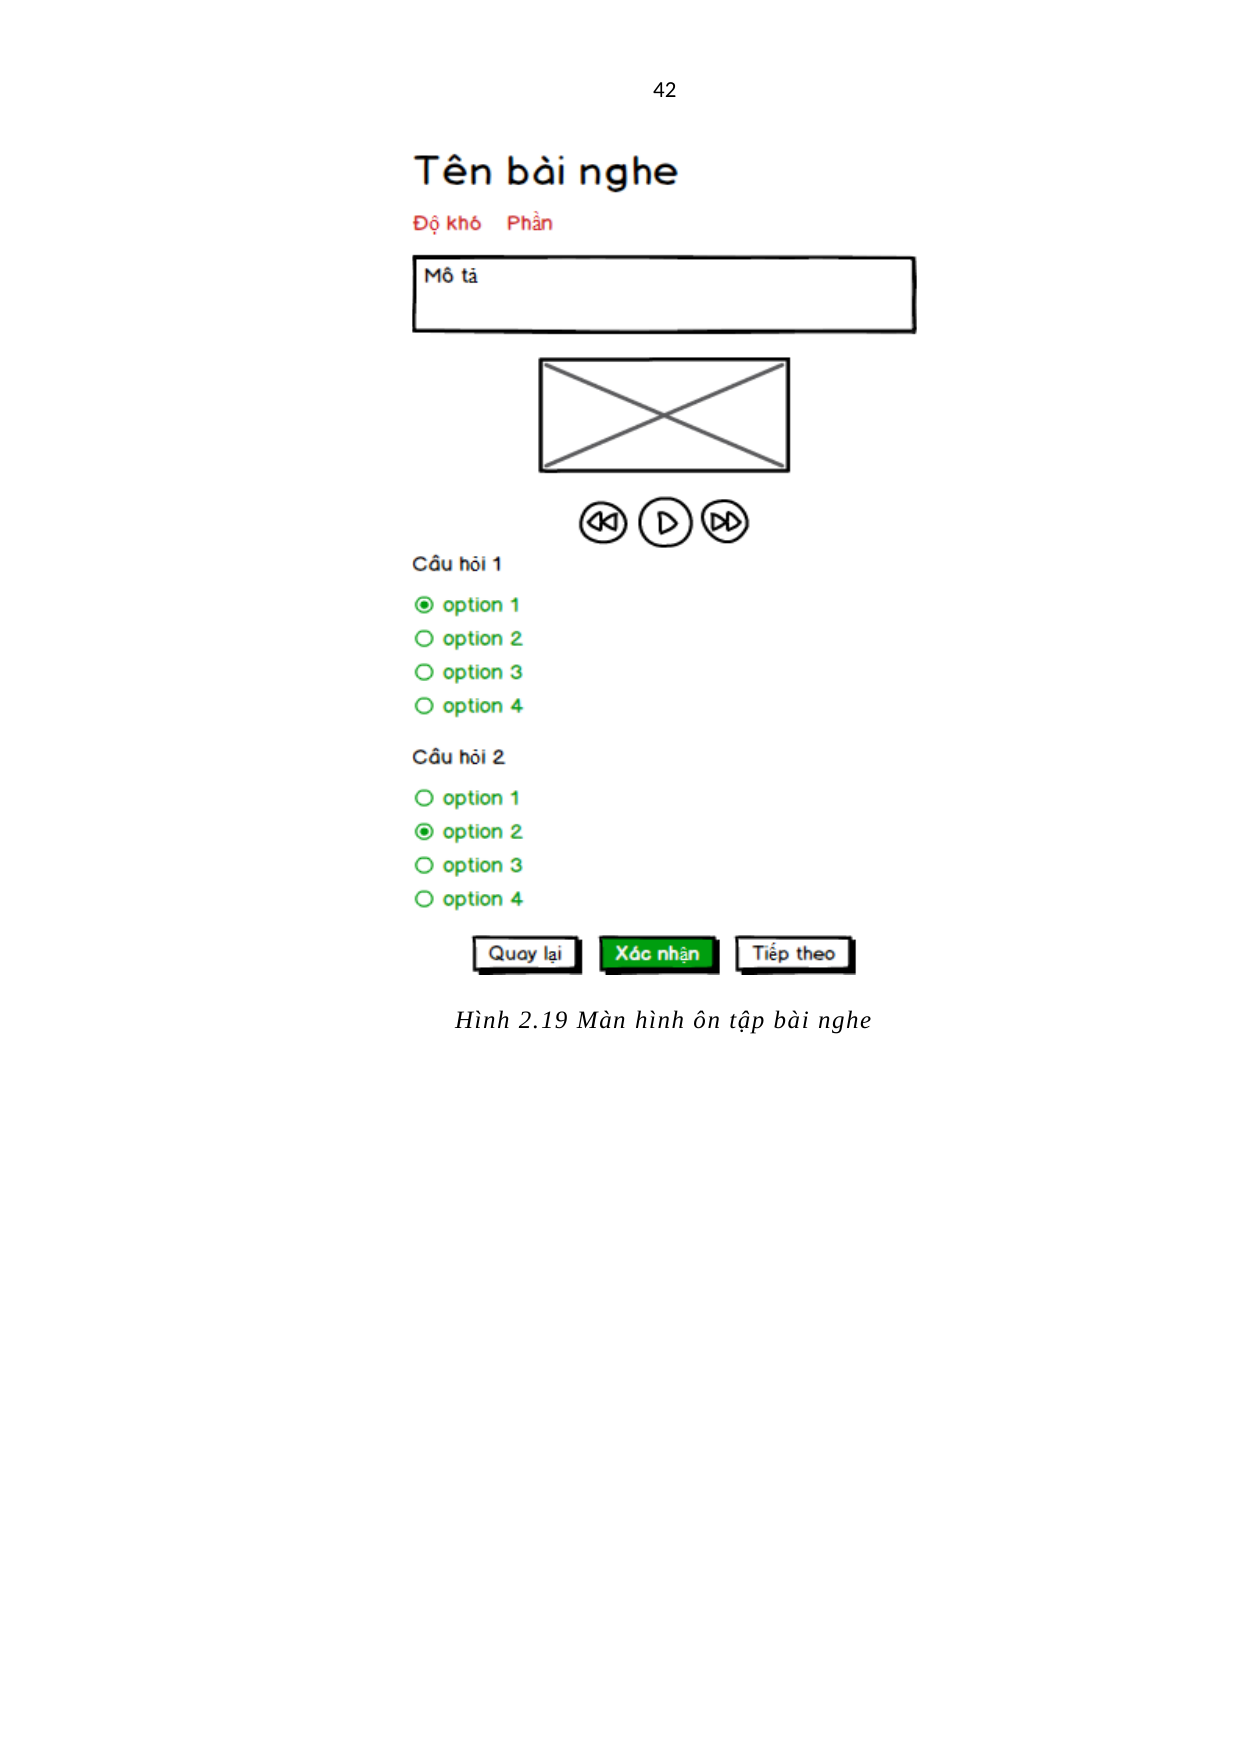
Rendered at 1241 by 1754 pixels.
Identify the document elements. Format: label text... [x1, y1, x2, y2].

picture [412, 147, 917, 975]
